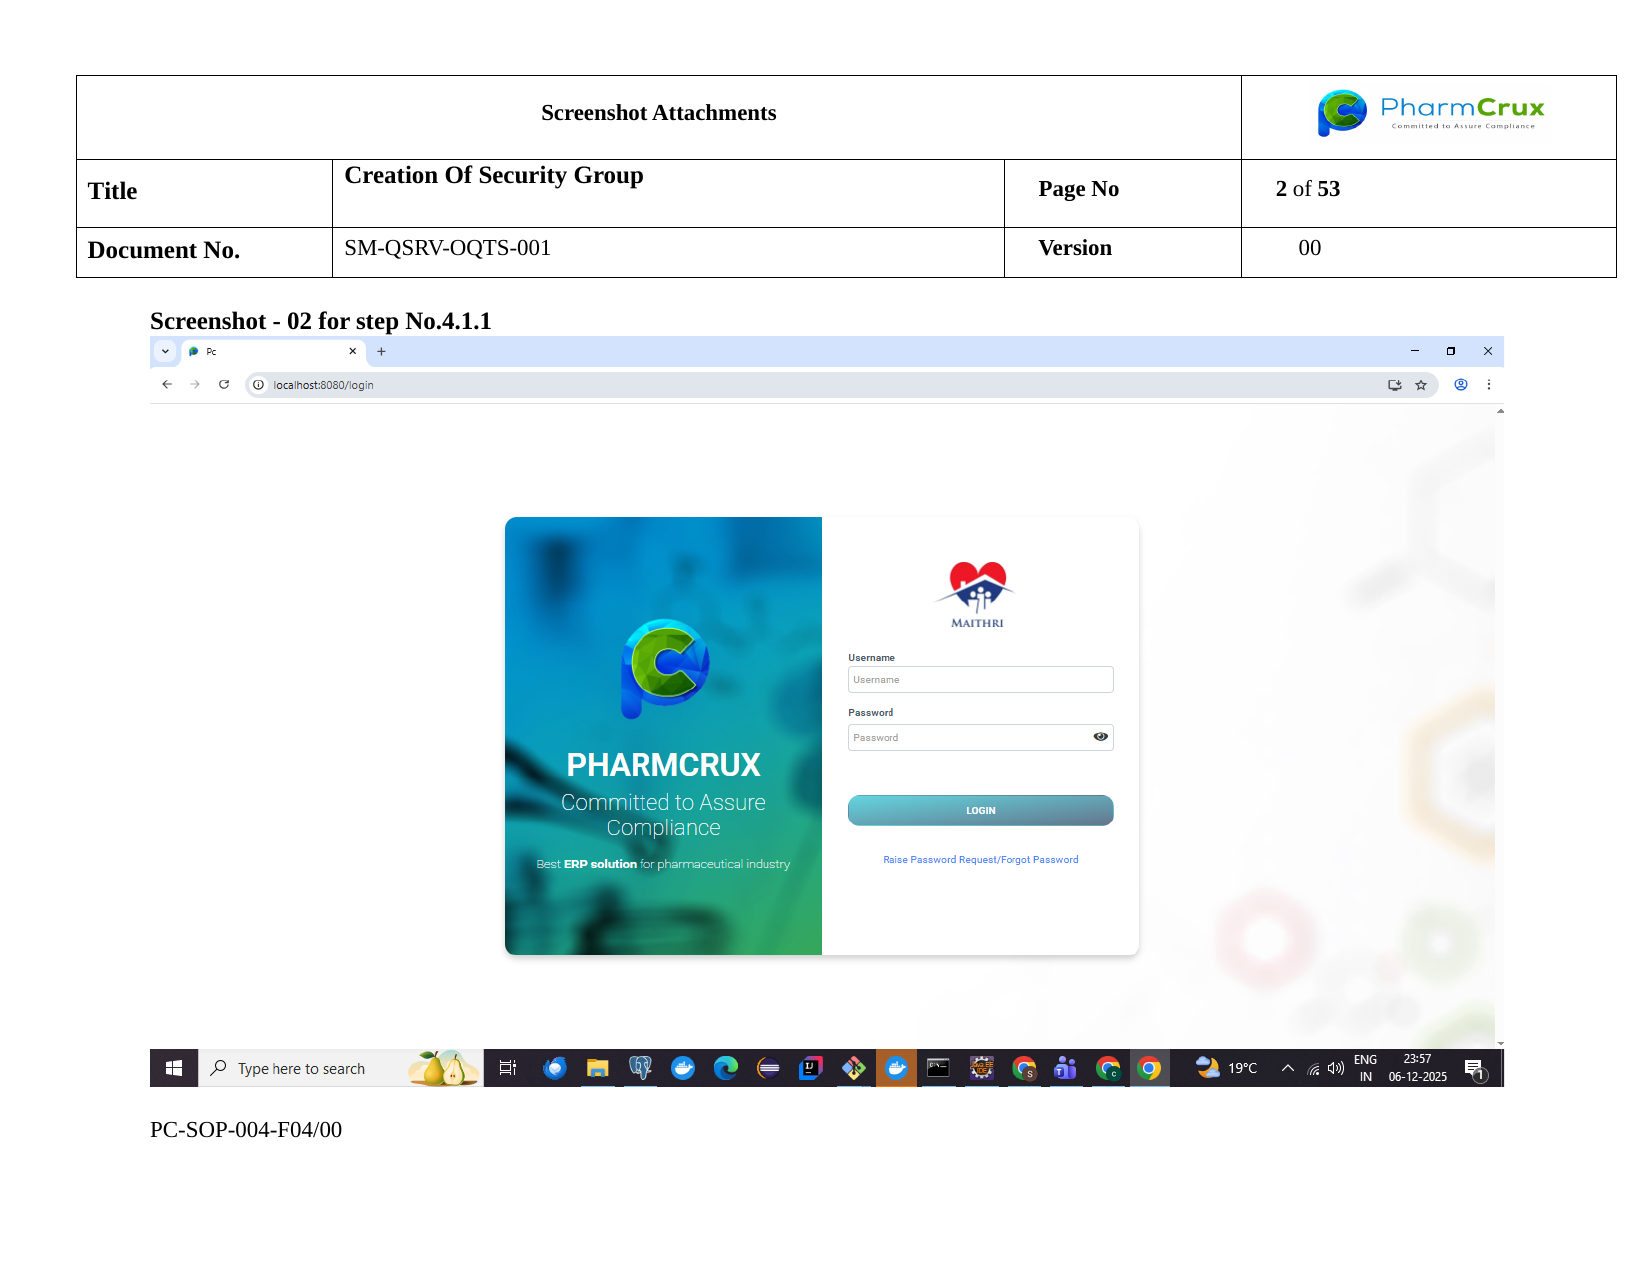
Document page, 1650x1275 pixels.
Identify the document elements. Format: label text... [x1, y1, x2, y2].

picture [1307, 82, 1551, 143]
picture [150, 336, 1505, 1087]
text Screenshot - 02 for step No.4.1.1 [150, 306, 1500, 336]
